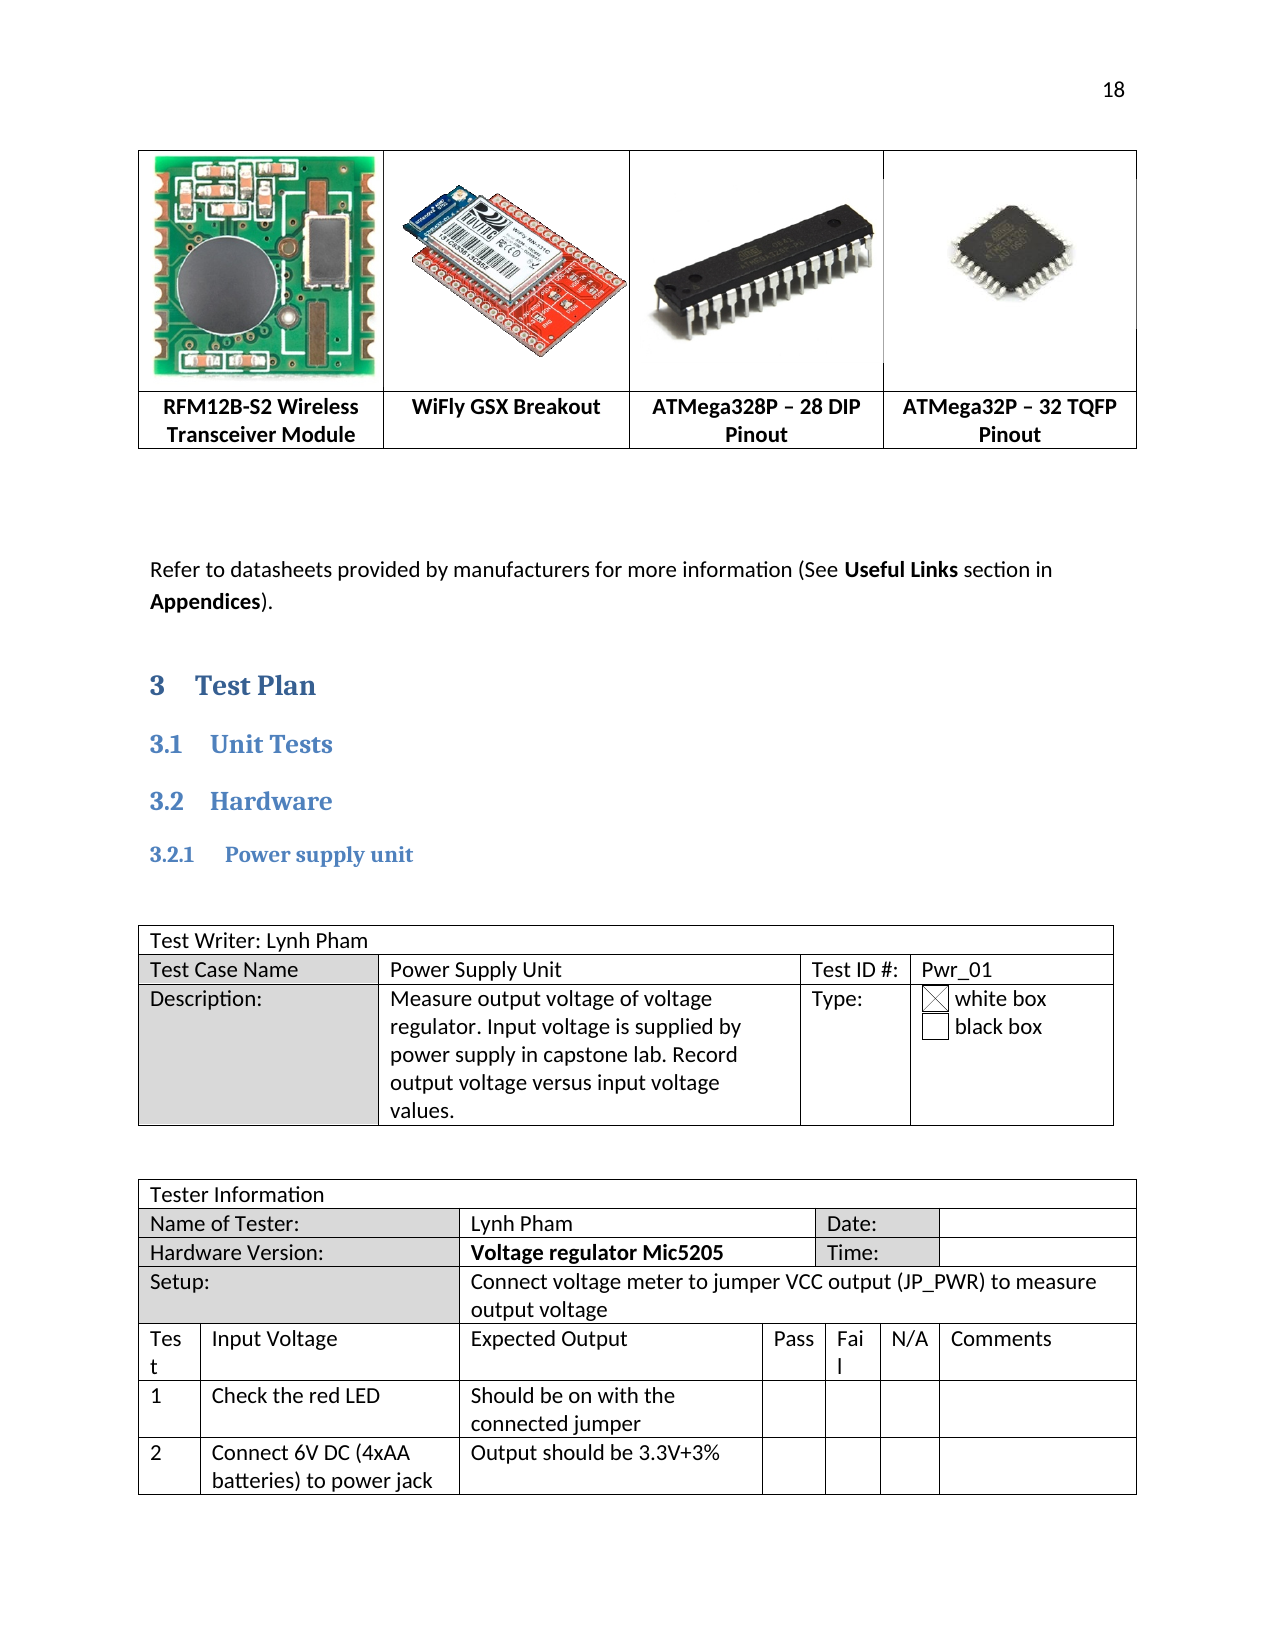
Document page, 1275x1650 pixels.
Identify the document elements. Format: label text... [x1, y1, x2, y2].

picture [894, 179, 1137, 329]
table_cell [940, 1438, 1136, 1494]
table_cell Connect voltage meter to jumper VCC output (JP_PWR) to measure output voltage [460, 1267, 1136, 1323]
table_cell white box black box [911, 985, 1113, 1124]
table_cell [940, 1209, 1136, 1237]
table_header [630, 151, 883, 391]
table_header [384, 151, 394, 391]
table_cell [826, 1381, 880, 1437]
table_cell Pass [763, 1324, 825, 1380]
text Refer to datasheets provided by manufacturers for more information (See Useful Links section in Appendices). [150, 555, 1125, 615]
table_cell Name of Tester: [139, 1209, 459, 1237]
table_cell Power Supply Unit [379, 955, 800, 983]
table_cell Time: [816, 1238, 939, 1266]
table_cell [940, 1381, 1136, 1437]
table_cell Voltage regulator Mic5205 [460, 1238, 815, 1266]
table_cell Hardware Version: [139, 1238, 459, 1266]
table_cell Expected Output [460, 1324, 762, 1380]
table_cell ATMega32P – 32 TQFP Pinout [884, 392, 1136, 448]
table_cell Input Voltage [201, 1324, 459, 1380]
subtitle Test Plan [150, 669, 1125, 703]
table_header [884, 151, 1136, 391]
table_cell [763, 1381, 825, 1437]
table_cell Check the red LED [201, 1381, 459, 1437]
table_cell Test ID #: [801, 955, 910, 983]
table_cell [940, 1238, 1136, 1266]
table_cell [881, 1381, 939, 1437]
table_cell Lynh Pham [460, 1209, 815, 1237]
subtitle Unit Tests [150, 729, 1125, 760]
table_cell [460, 1438, 762, 1494]
table_cell [763, 1438, 825, 1494]
table_cell Setup: [139, 1267, 459, 1323]
subtitle Power supply unit [150, 842, 1125, 868]
table_cell Connect 6V DC (4xAA batteries) to power jack [201, 1438, 459, 1494]
table_cell Test Case Name [139, 955, 378, 983]
table_cell 2 [139, 1438, 200, 1494]
table_header [139, 151, 383, 391]
table_cell Should be on with the connected jumper [460, 1381, 762, 1437]
table_cell WiFly GSX Breakout [384, 392, 629, 448]
table_cell Pwr_01 [911, 955, 1113, 983]
table_cell Comments [940, 1324, 1136, 1380]
table_cell Fail [826, 1324, 880, 1380]
table_cell Test [139, 1324, 200, 1380]
table_cell Description: [139, 985, 378, 1124]
picture [640, 179, 884, 363]
table_cell [881, 1438, 939, 1494]
table_cell Date: [816, 1209, 939, 1237]
table_header Test Writer: Lynh Pham [139, 926, 1113, 954]
table_cell Type: [801, 985, 910, 1124]
picture [150, 151, 384, 387]
table_header Tester Information [139, 1180, 1136, 1208]
table_cell N/A [881, 1324, 939, 1380]
table_cell Measure output voltage of voltage regulator. Input voltage is supplied by power supply in capstone lab. Record output voltage versus input voltage values. [379, 985, 800, 1124]
table_cell 1 [139, 1381, 200, 1437]
table_cell ATMega328P – 28 DIP Pinout [630, 392, 883, 448]
table_cell RFM12B-S2 Wireless Transceiver Module [139, 392, 383, 448]
table_cell [826, 1438, 880, 1494]
subtitle Hardware [150, 786, 1125, 817]
picture [394, 151, 630, 391]
